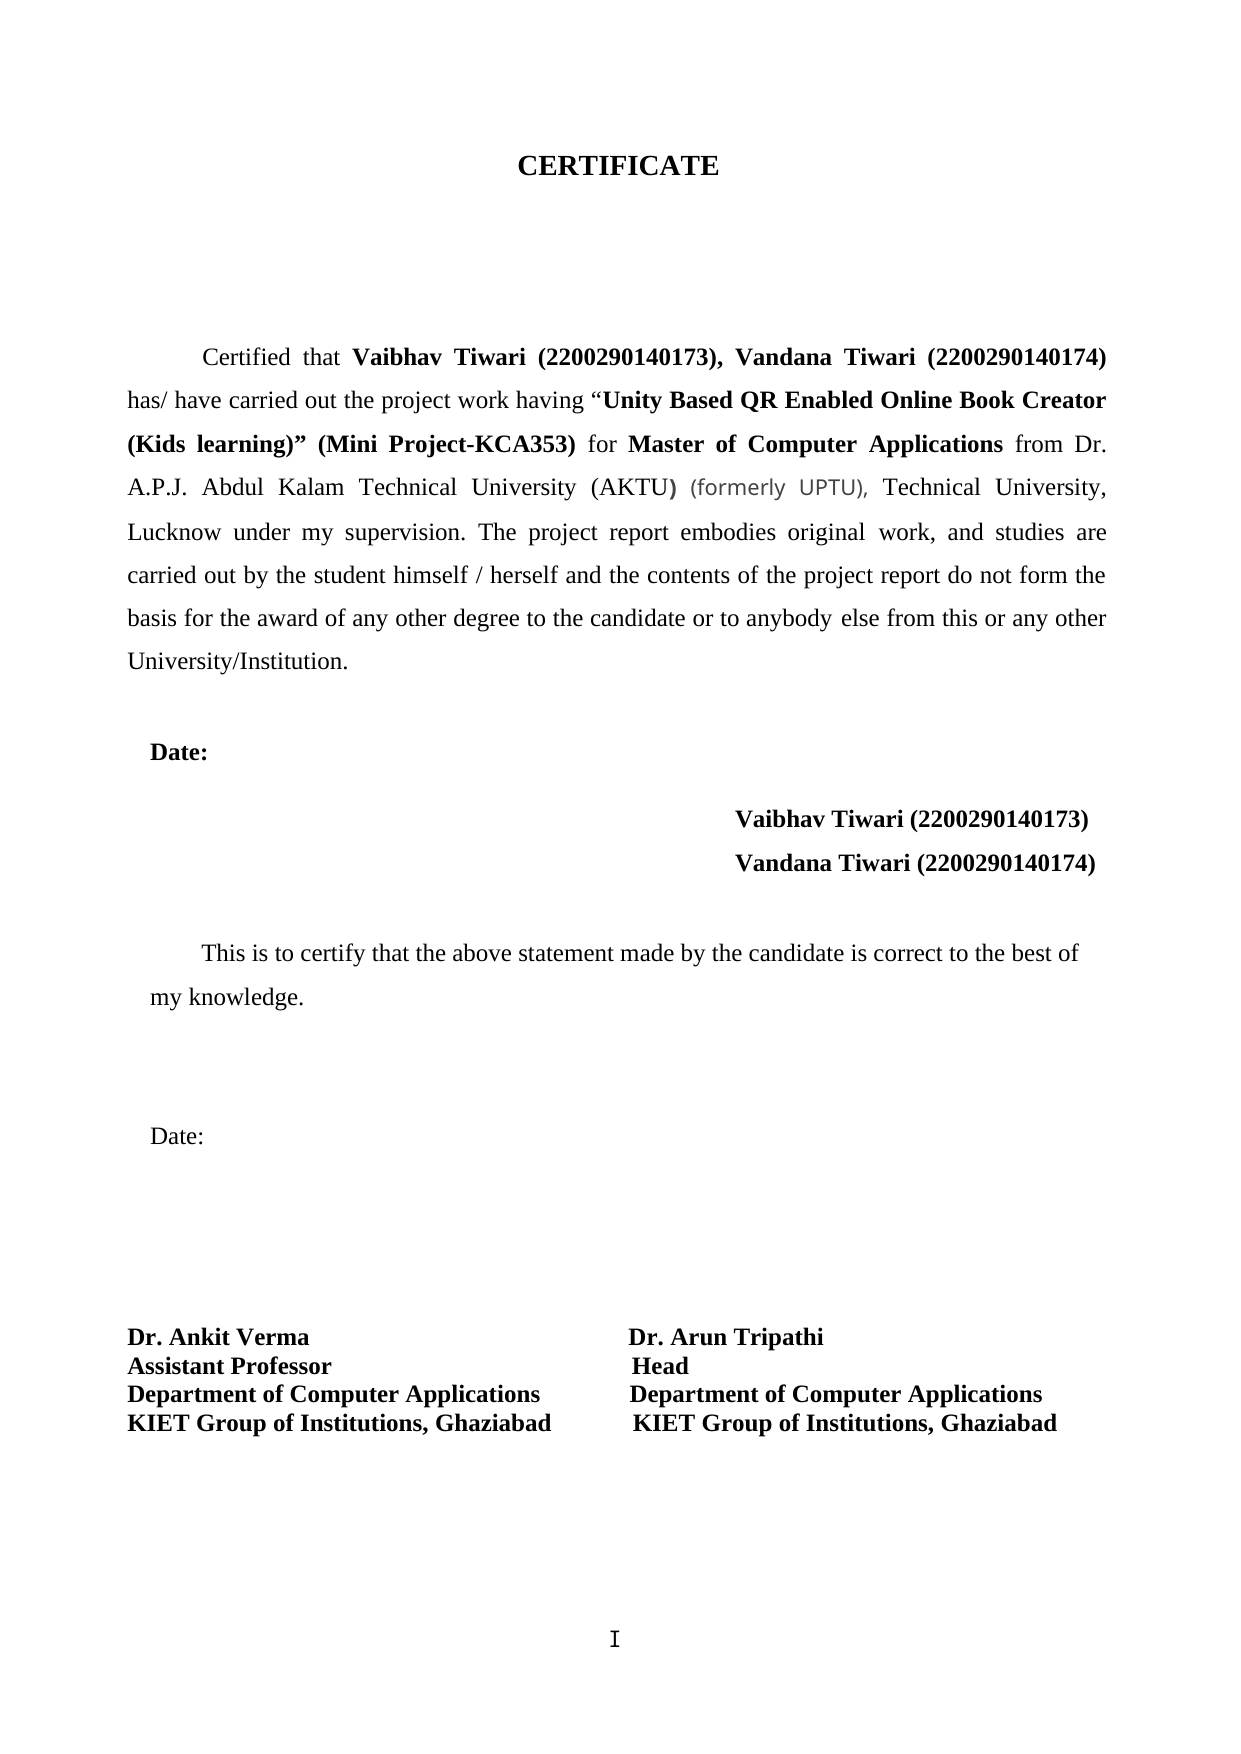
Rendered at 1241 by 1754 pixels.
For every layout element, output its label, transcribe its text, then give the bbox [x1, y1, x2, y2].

text Dr. Ankit Verma Dr. Arun Tripathi [127, 1322, 1027, 1351]
text Date: [150, 1121, 1107, 1149]
subtitle CERTIFICATE [210, 148, 1027, 182]
text Assistant Professor Head [127, 1351, 915, 1379]
text Vaibhav Tiwari (2200290140173) Vandana Tiwari (2200290140174) [735, 804, 1106, 876]
text Department of Computer Applications Department of Computer Applications [127, 1379, 1107, 1408]
text This is to certify that the above statement made by the candidate is correct to the best of my knowledge. [150, 938, 1106, 1011]
text KIET Group of Institutions, Ghaziabad KIET Group of Institutions, Ghaziabad [127, 1408, 1107, 1437]
text Date: [150, 737, 214, 766]
text Certified that Vaibhav Tiwari (2200290140173), Vandana Tiwari (2200290140174) has/ have carried out the project work having “Unity Based QR Enabled Online Book Creator (Kids learning)” (Mini Project-KCA353) for Master of Computer Applications from Dr. A.P.J. Abdul Kalam Technical University (AKTU) (formerly UPTU), Technical University, Lucknow under my supervision. The project report embodies original work, and studies are carried out by the student himself / herself and the contents of the project report do not form the basis for the award of any other degree to the candidate or to anybody else from this or any other University/Institution. [127, 342, 1107, 675]
